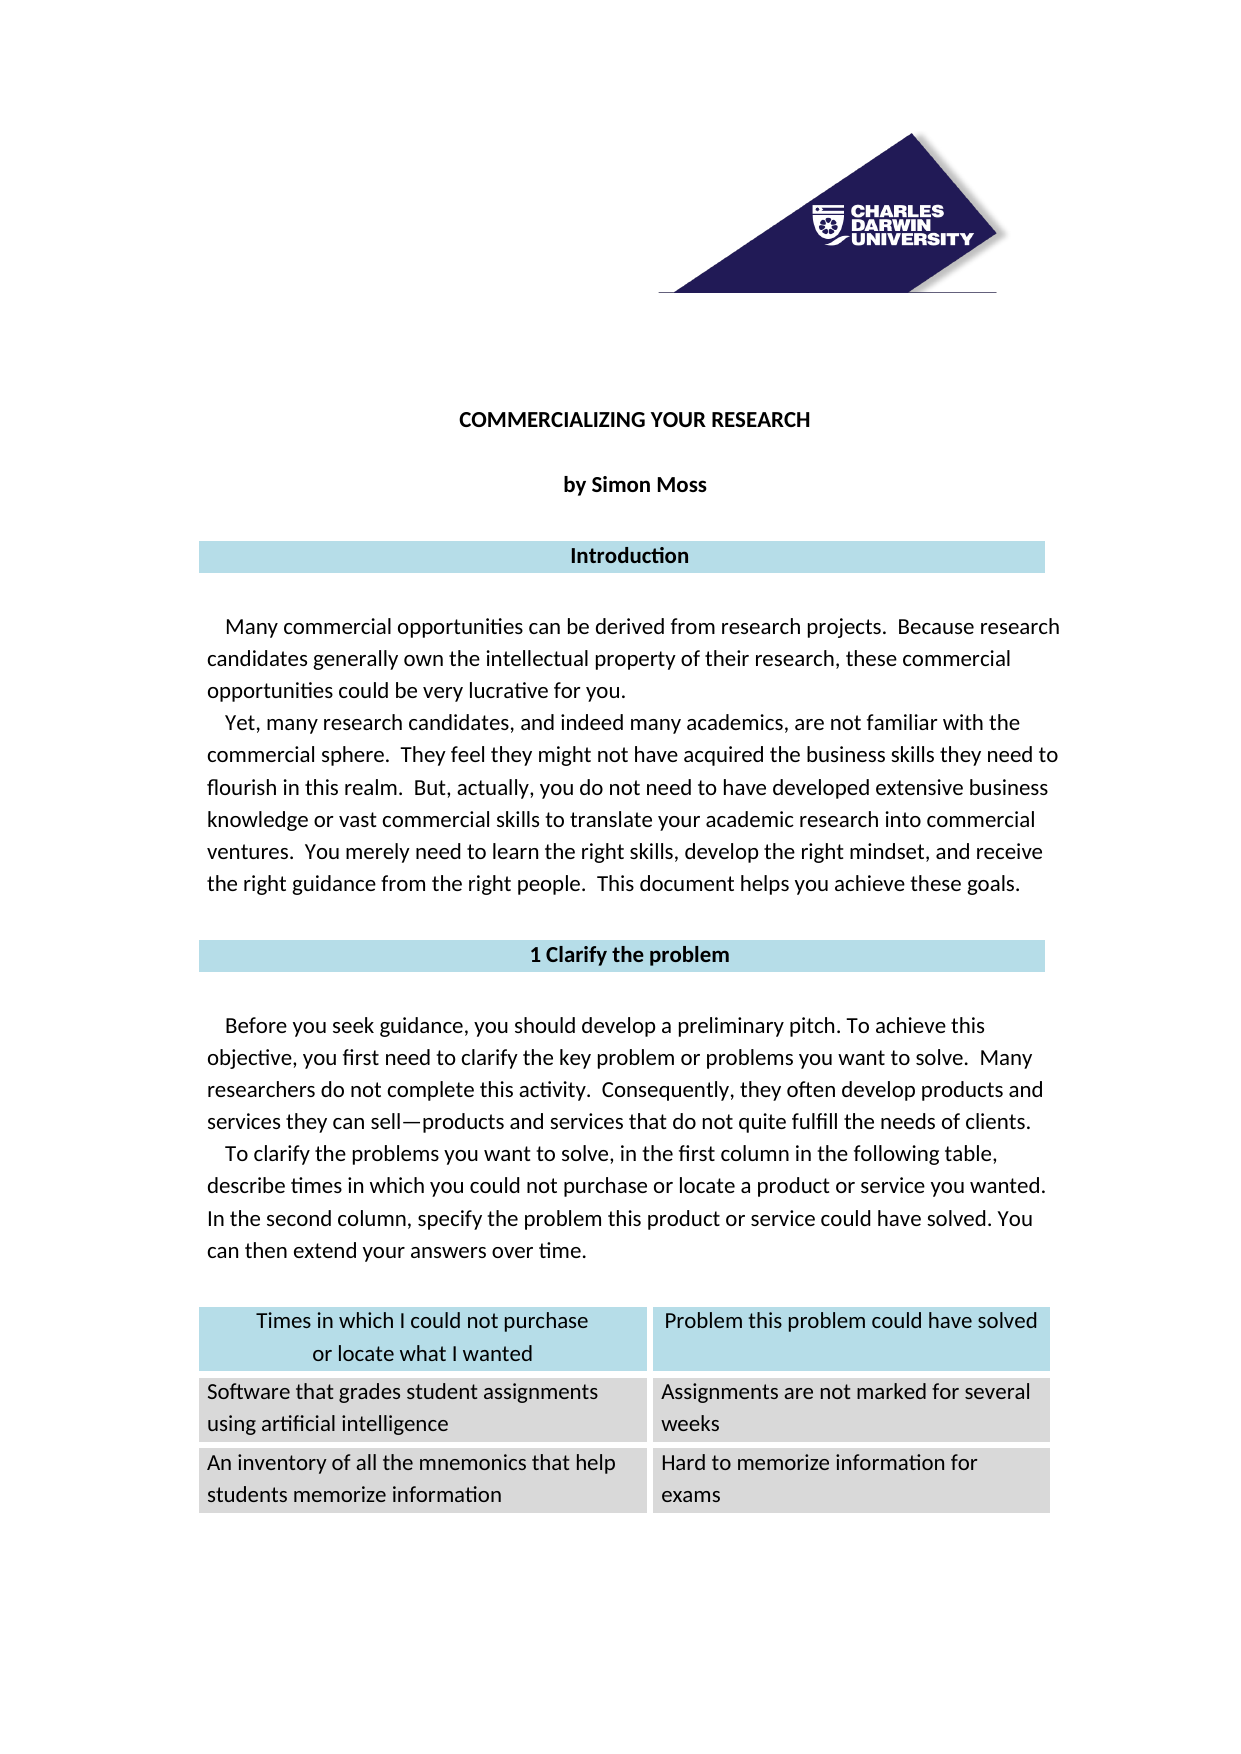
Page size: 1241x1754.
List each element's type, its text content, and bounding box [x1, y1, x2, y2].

text COMMERCIALIZING YOUR RESEARCH [207, 405, 1063, 433]
text Yet, many research candidates, and indeed many academics, are not familiar with the commercial sphere. They feel they might not have acquired the business skills they need to flourish in this realm. But, actually, you do not need to have developed extensive business knowledge or vast commercial skills to translate your academic research into commercial ventures. You merely need to learn the right skills, develop the right mindset, and receive the right guidance from the right people. This document helps you achieve these goals. [207, 708, 1063, 897]
table_header Introduction [199, 541, 1045, 573]
table_header 1 Clarify the problem [199, 940, 1045, 972]
text To clarify the problems you want to solve, in the first column in the following table, describe times in which you could not purchase or locate a product or service you wanted. In the second column, specify the problem this product or service could have solved. You can then extend your answers over time. [207, 1139, 1063, 1264]
text Many commercial opportunities can be derived from research projects. Because research candidates generally own the intellectual property of their research, these commercial opportunities could be very lucrative for you. [207, 612, 1063, 704]
text by Simon Moss [207, 470, 1063, 498]
picture [606, 73, 1064, 293]
table_cell An inventory of all the mnemonics that help students memorize information [199, 1448, 647, 1513]
table_cell Software that grades student assignments using artificial intelligence [199, 1378, 647, 1442]
text Before you seek guidance, you should develop a preliminary pitch. To achieve this objective, you first need to clarify the key problem or problems you want to solve. Many researchers do not complete this activity. Consequently, they often develop products and services they can sell—products and services that do not quite fulfill the needs of clients. [207, 1011, 1063, 1135]
table_cell Assignments are not marked for several weeks [653, 1378, 1050, 1442]
table_cell Hard to memorize information for exams [653, 1448, 1050, 1513]
table_header Times in which I could not purchase or locate what I wanted [199, 1307, 647, 1371]
table_header Problem this problem could have solved [653, 1307, 1050, 1371]
